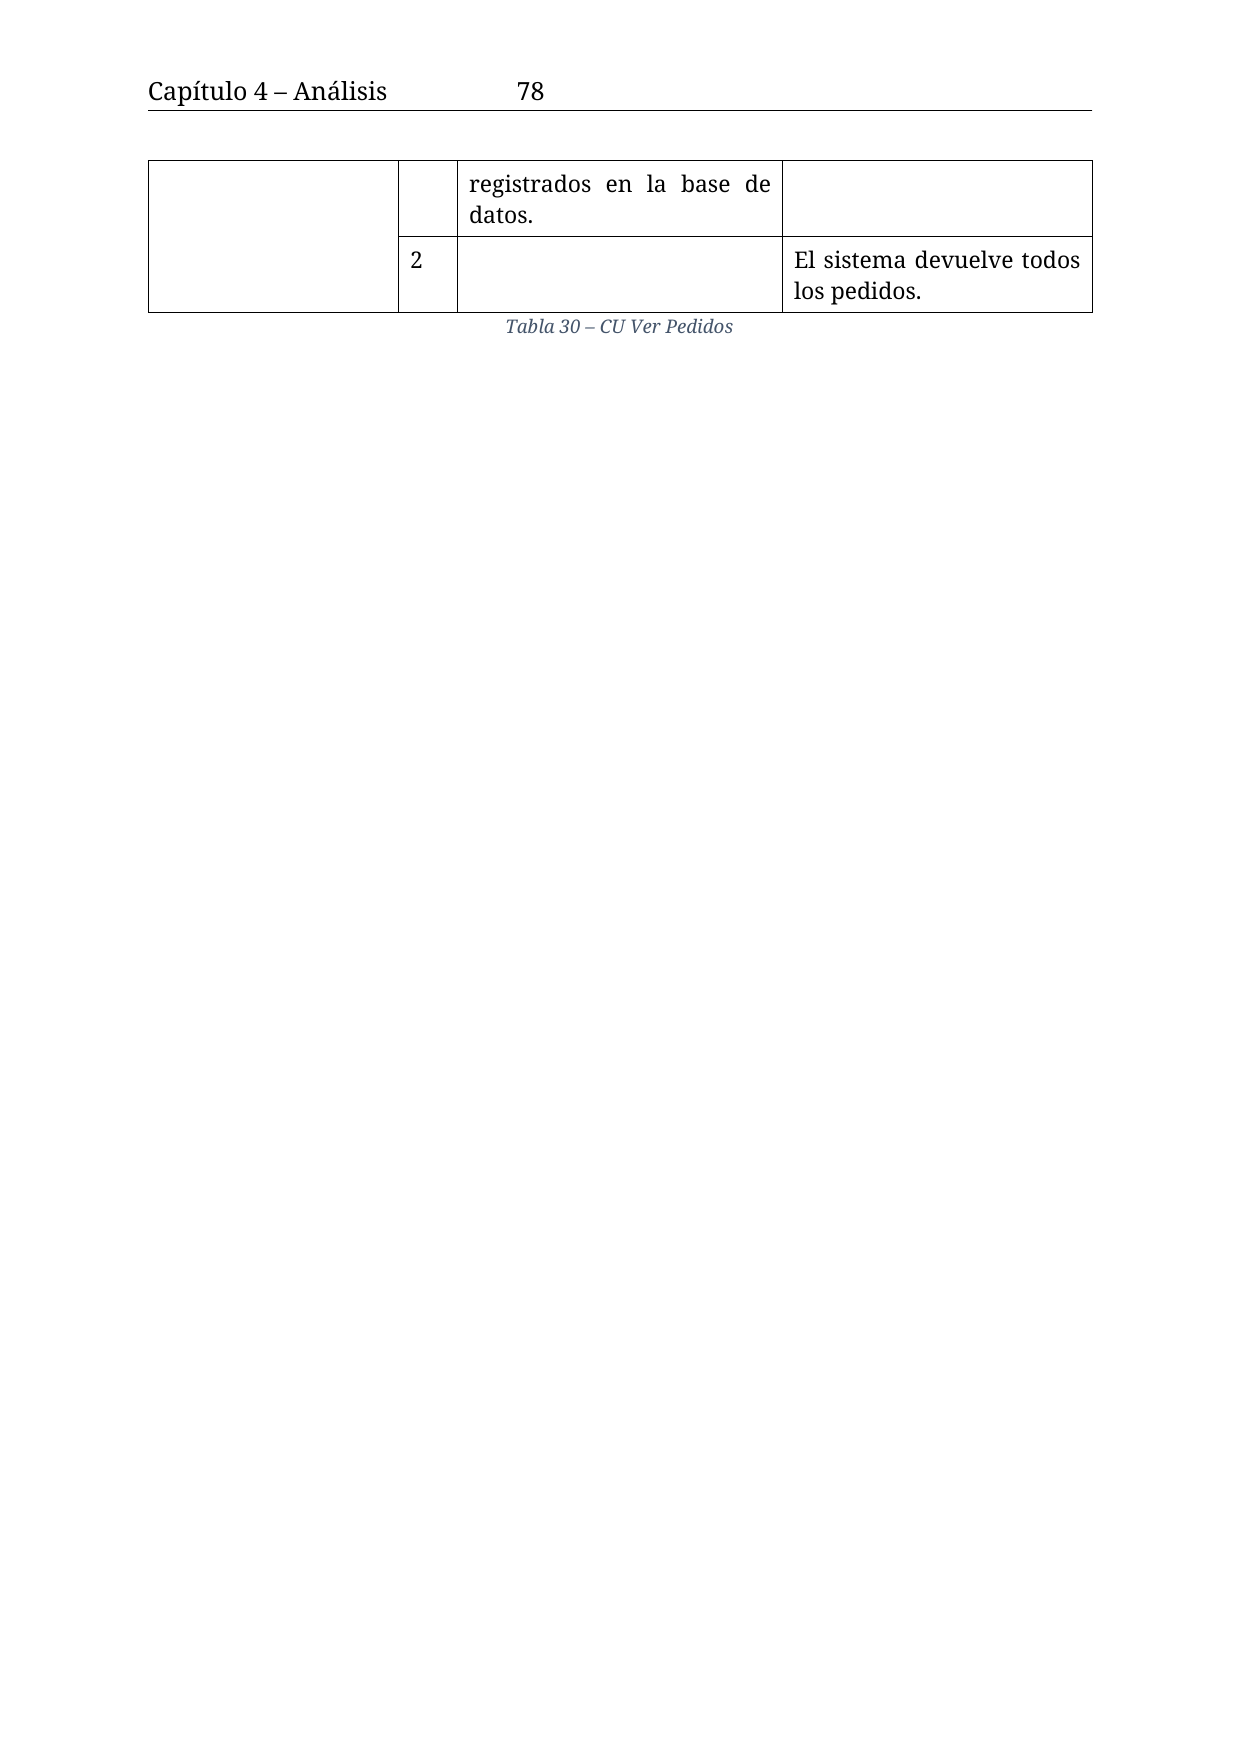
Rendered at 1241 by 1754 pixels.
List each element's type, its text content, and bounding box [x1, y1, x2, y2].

table_cell [783, 161, 1092, 236]
text Tabla 30 – CU Ver Pedidos [148, 313, 1092, 339]
table_cell 2 [399, 237, 457, 312]
table_cell [458, 237, 782, 312]
table_cell 1 [399, 161, 457, 236]
table_cell El sistema devuelve todos los pedidos. [783, 237, 1092, 312]
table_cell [458, 161, 782, 236]
